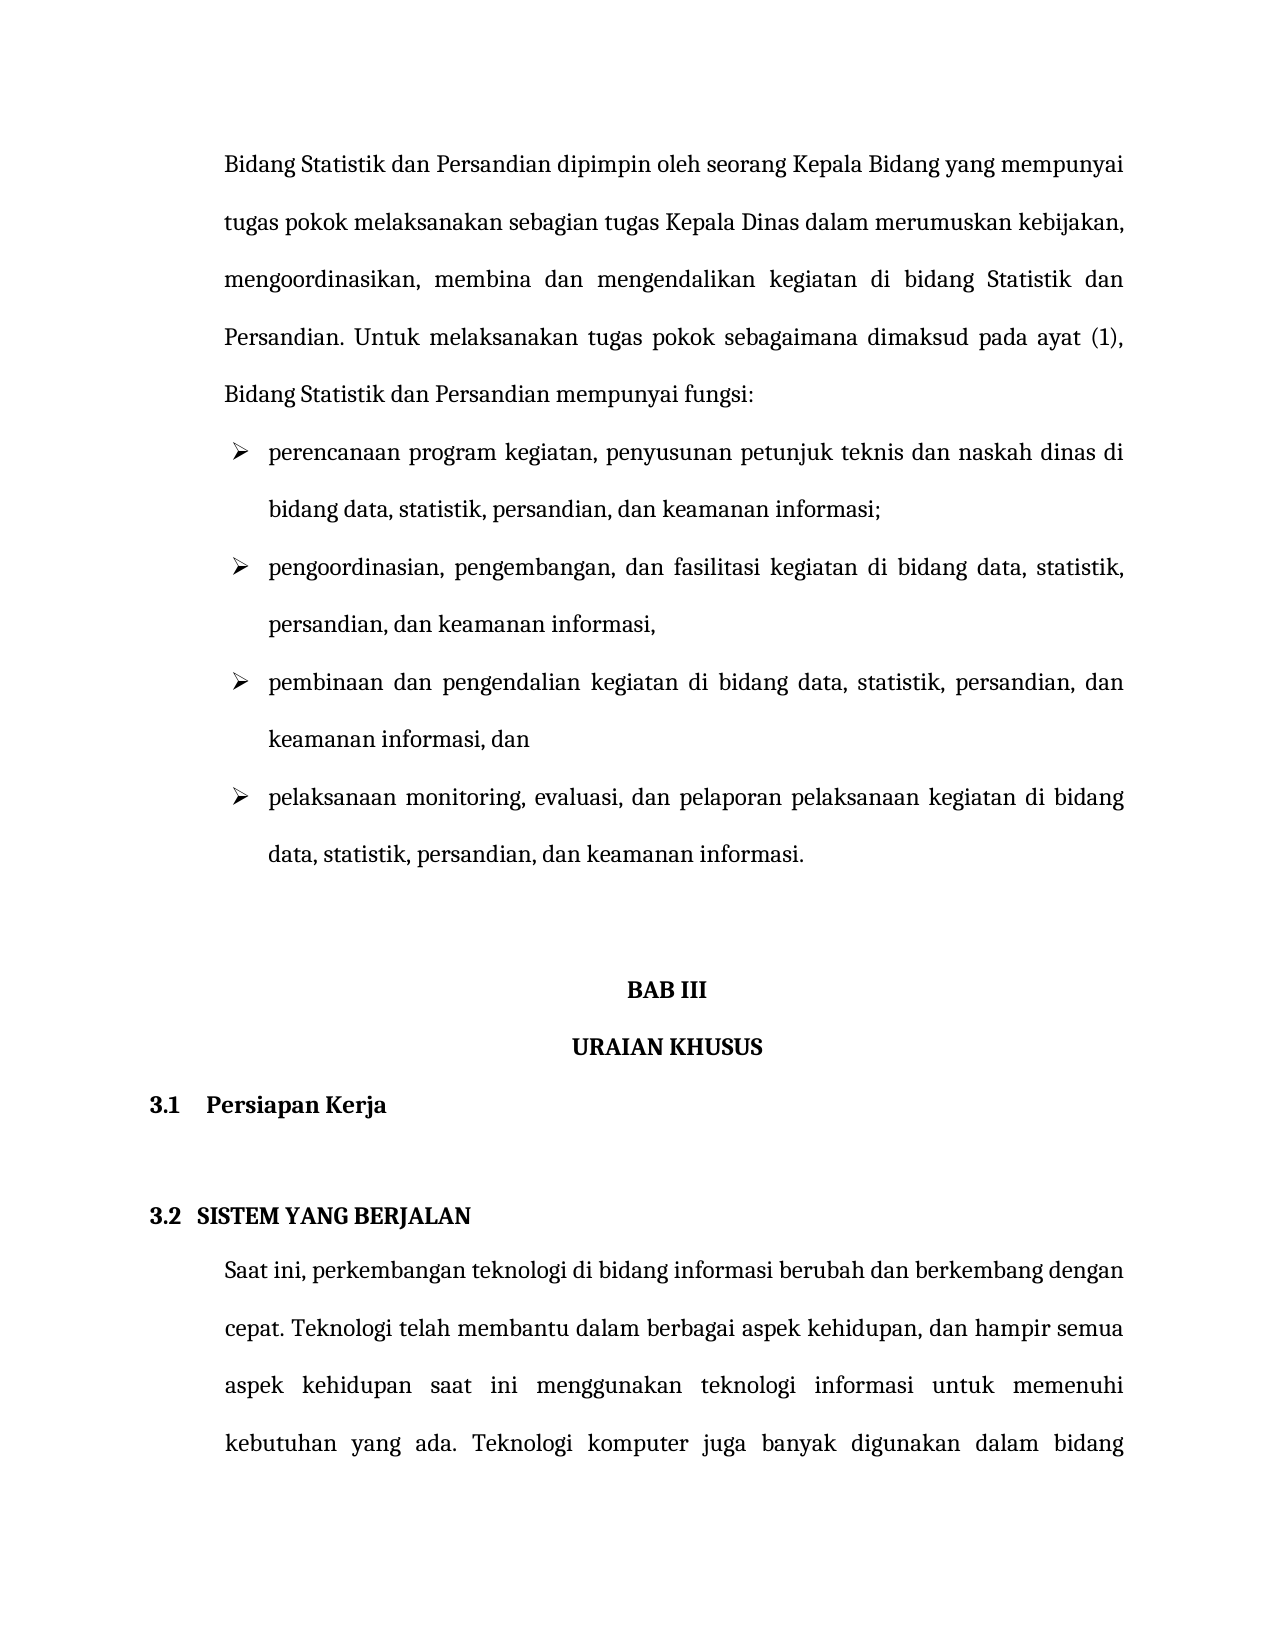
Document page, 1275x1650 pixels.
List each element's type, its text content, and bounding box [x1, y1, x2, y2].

list pembinaan dan pengendalian kegiatan di bidang data, statistik, persandian, dan keamanan informasi, dan [231, 667, 1125, 754]
subtitle 3.1 Persiapan Kerja [150, 1091, 1125, 1119]
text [225, 1256, 1125, 1457]
text 3.2 SISTEM YANG BERJALAN [150, 1202, 1125, 1231]
list Bidang Statistik dan Persandian dipimpin oleh seorang Kepala Bidang yang mempunyai tugas pokok melaksanakan sebagian tugas Kepala Dinas dalam merumuskan kebijakan, mengoordinasikan, membina dan mengendalikan kegiatan di bidang Statistik dan Persandian. Untuk melaksanakan tugas pokok sebagaimana dimaksud pada ayat (1), Bidang Statistik dan Persandian mempunyai fungsi: [224, 150, 1125, 409]
list perencanaan program kegiatan, penyusunan petunjuk teknis dan naskah dinas di bidang data, statistik, persandian, dan keamanan informasi; [231, 437, 1125, 524]
list pengoordinasian, pengembangan, dan fasilitasi kegiatan di bidang data, statistik, persandian, dan keamanan informasi, [231, 552, 1125, 639]
list pelaksanaan monitoring, evaluasi, dan pelaporan pelaksanaan kegiatan di bidang data, statistik, persandian, dan keamanan informasi. [231, 782, 1125, 869]
subtitle BAB III Uraian KHUSUS [209, 976, 1125, 1062]
